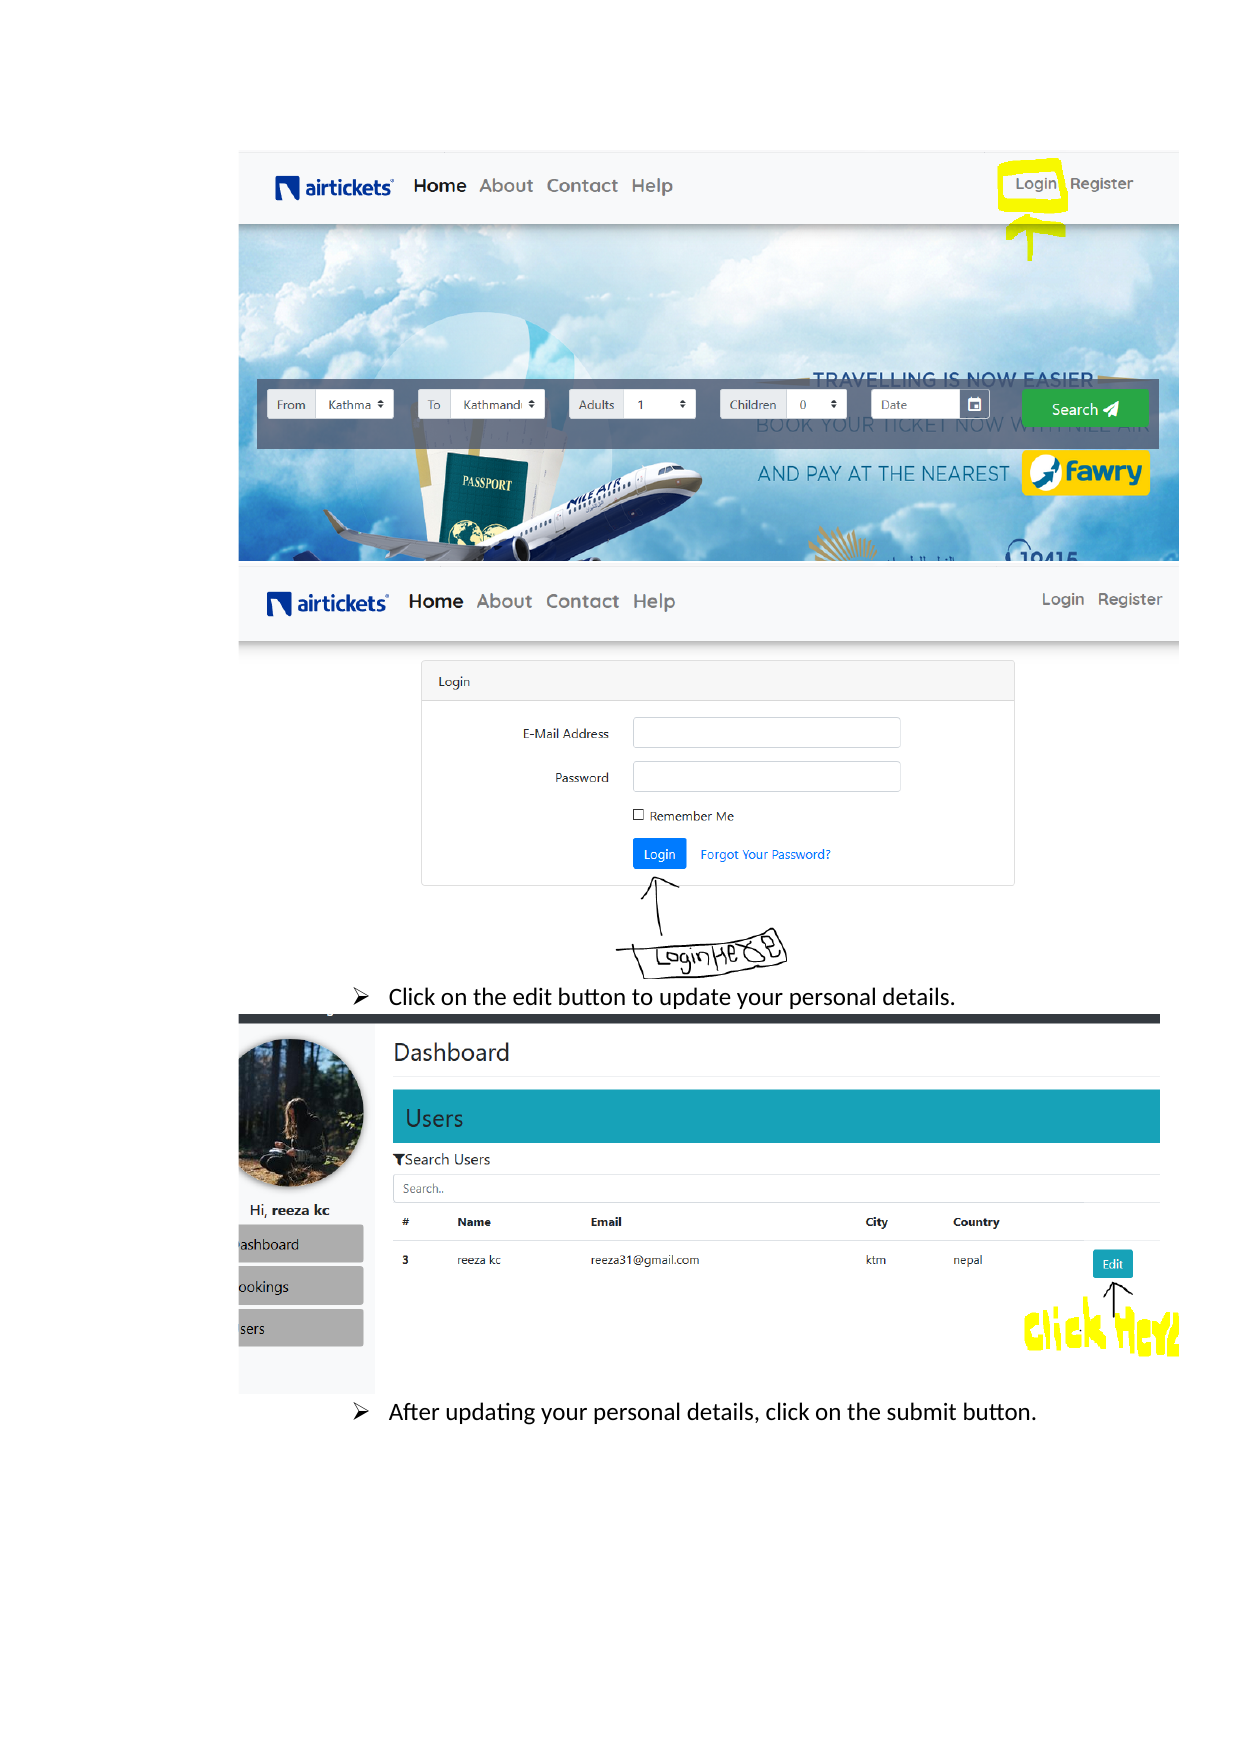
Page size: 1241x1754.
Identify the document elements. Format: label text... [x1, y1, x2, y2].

list Click on the edit button to update your personal details. [351, 981, 1061, 1012]
picture [238, 1014, 1179, 1394]
list After updating your personal details, click on the submit button. [351, 1396, 1061, 1427]
picture [238, 150, 1179, 561]
picture [238, 563, 1179, 979]
